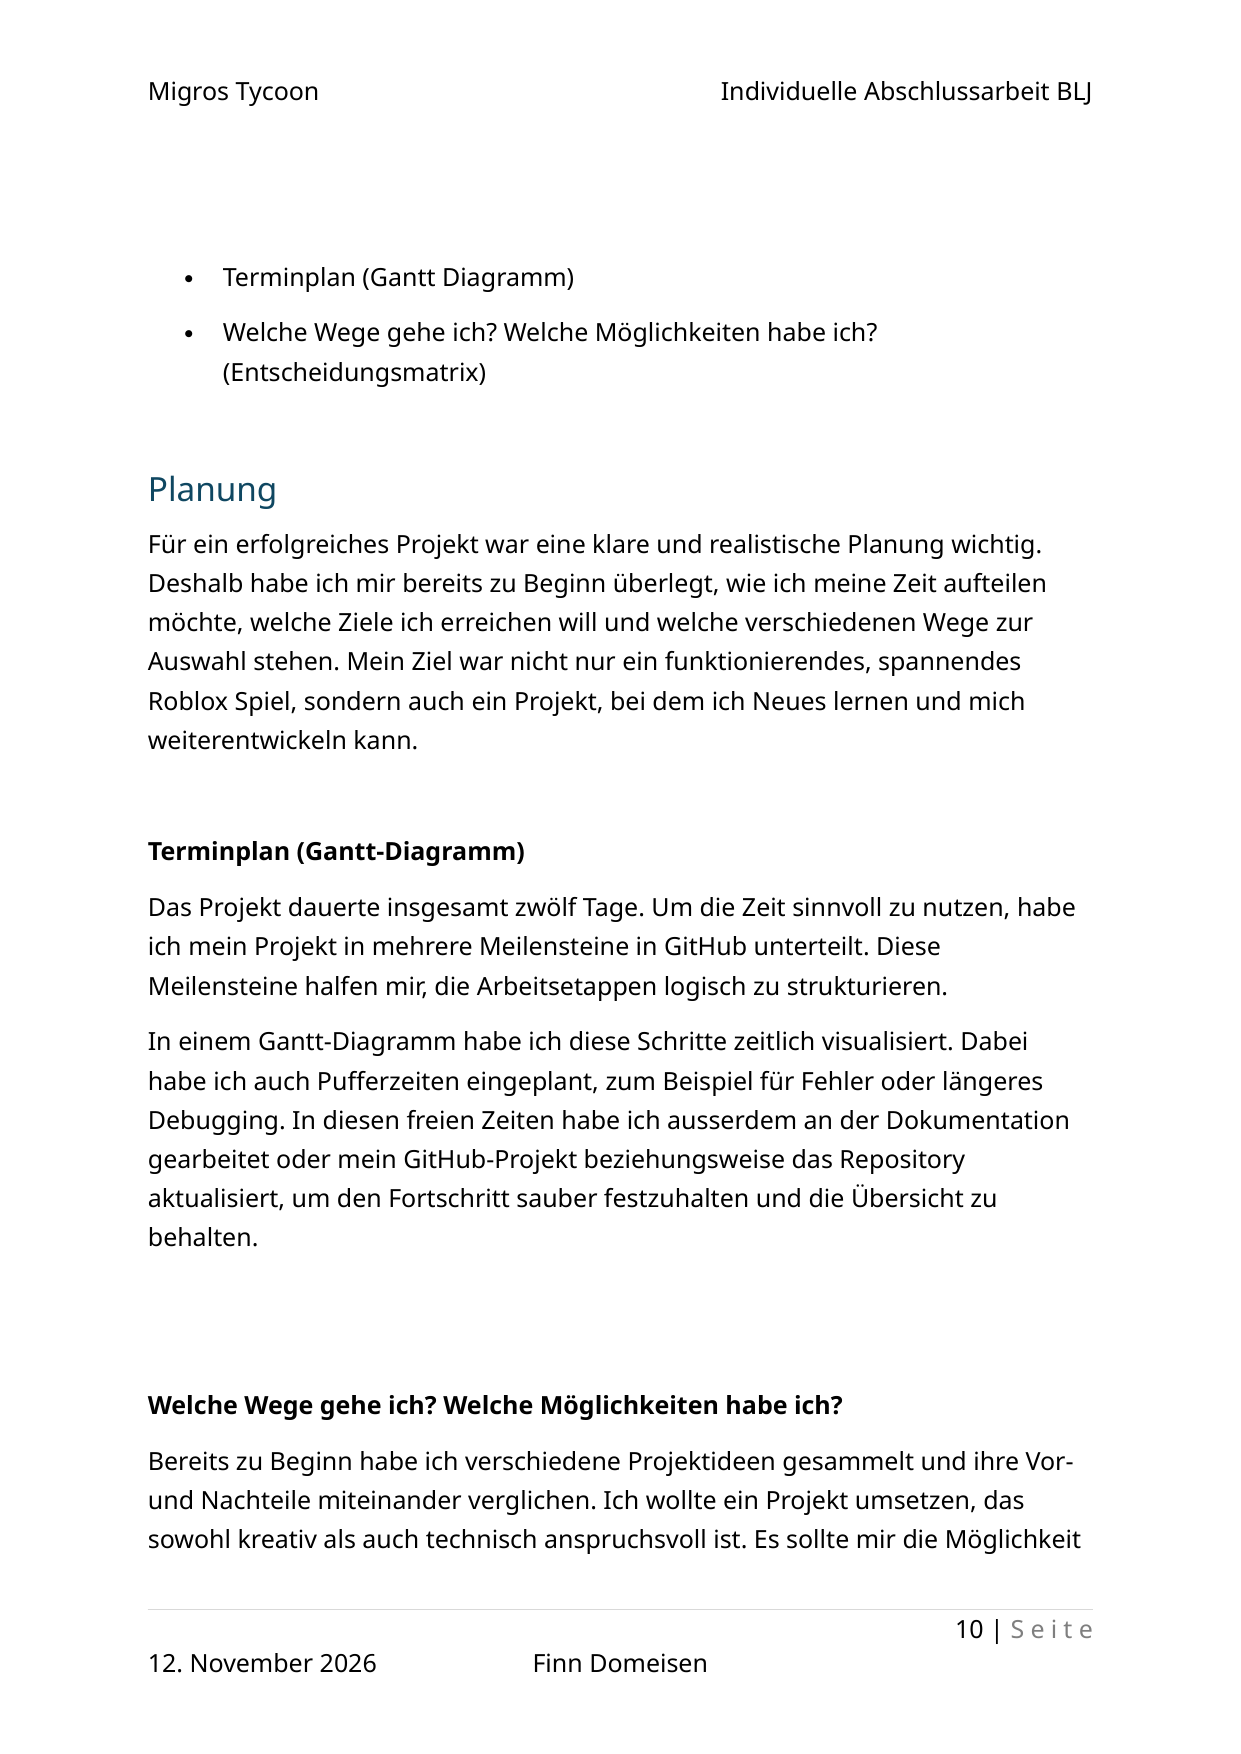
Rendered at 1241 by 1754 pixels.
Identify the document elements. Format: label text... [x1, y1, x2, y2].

subtitle Planung [148, 466, 1093, 511]
text Terminplan (Gantt-Diagramm) [148, 834, 1093, 868]
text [148, 1443, 1093, 1556]
text Welche Wege gehe ich? Welche Möglichkeiten habe ich? [148, 1387, 1093, 1421]
text In einem Gantt-Diagramm habe ich diese Schritte zeitlich visualisiert. Dabei habe ich auch Pufferzeiten eingeplant, zum Beispiel für Fehler oder längeres Debugging. In diesen freien Zeiten habe ich ausserdem an der Dokumentation gearbeitet oder mein GitHub-Projekt beziehungsweise das Repository aktualisiert, um den Fortschritt sauber festzuhalten und die Übersicht zu behalten. [148, 1024, 1093, 1254]
list Welche Wege gehe ich? Welche Möglichkeiten habe ich? (Entscheidungsmatrix) [185, 315, 1093, 388]
text Das Projekt dauerte insgesamt zwölf Tage. Um die Zeit sinnvoll zu nutzen, habe ich mein Projekt in mehrere Meilensteine in GitHub unterteilt. Diese Meilensteine halfen mir, die Arbeitsetappen logisch zu strukturieren. [148, 890, 1093, 1002]
text Für ein erfolgreiches Projekt war eine klare und realistische Planung wichtig. Deshalb habe ich mir bereits zu Beginn überlegt, wie ich meine Zeit aufteilen möchte, welche Ziele ich erreichen will und welche verschiedenen Wege zur Auswahl stehen. Mein Ziel war nicht nur ein funktionierendes, spannendes Roblox Spiel, sondern auch ein Projekt, bei dem ich Neues lernen und mich weiterentwickeln kann. [148, 526, 1093, 756]
list Terminplan (Gantt Diagramm) [185, 259, 1093, 293]
